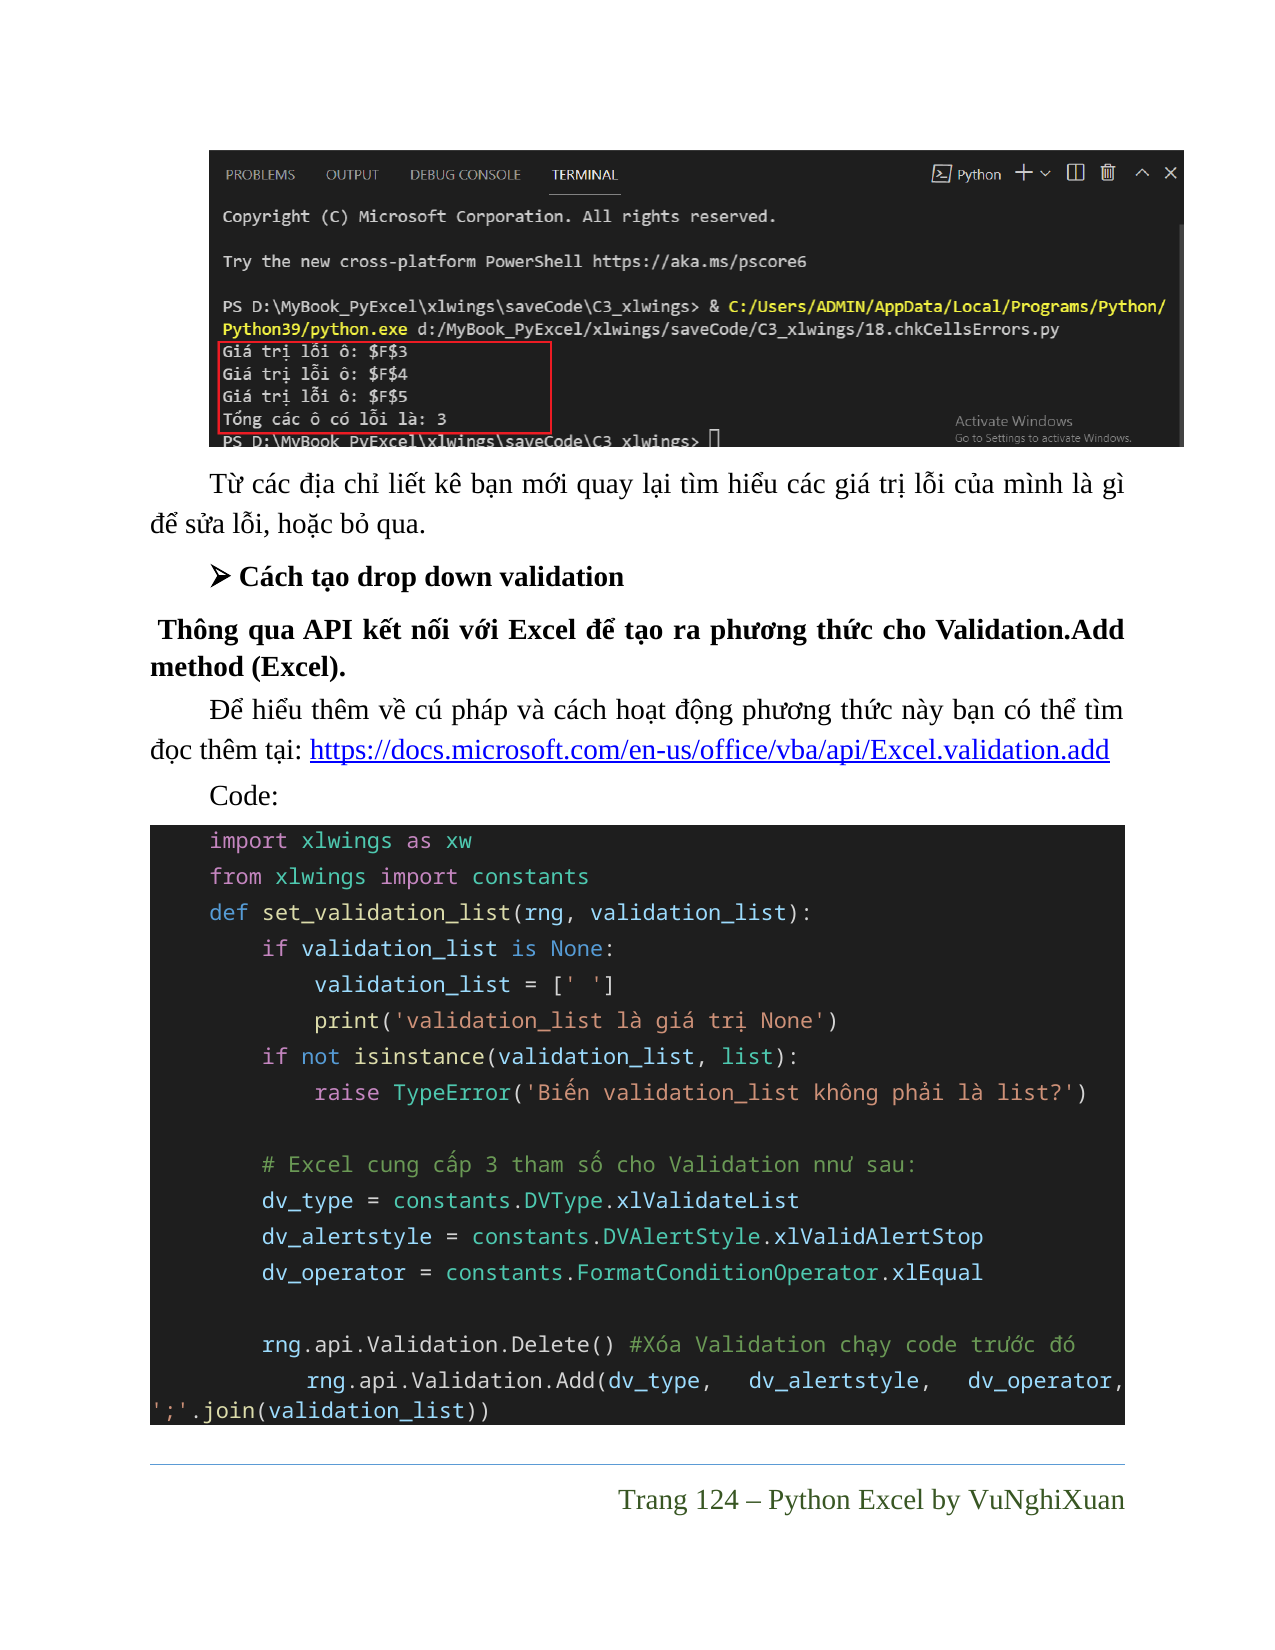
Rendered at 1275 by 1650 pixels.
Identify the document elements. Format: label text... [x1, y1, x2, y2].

text dv_operator = constants.FormatConditionOperator.xlEqual [150, 1257, 1125, 1287]
text raise TypeError('Biến validation_list không phải là list?') [150, 1077, 1125, 1107]
text if validation_list is None: [150, 933, 1125, 963]
text def set_validation_list(rng, validation_list): [150, 897, 1125, 927]
text dv_type = constants.DVType.xlValidateList [150, 1185, 1125, 1215]
text Từ các địa chỉ liết kê bạn mới quay lại tìm hiểu các giá trị lỗi của mình là gì để sửa lỗi, hoặc bỏ qua. [150, 466, 1125, 540]
text dv_alertstyle = constants.DVAlertStyle.xlValidAlertStop [150, 1221, 1125, 1251]
picture [209, 150, 1184, 447]
text import xlwings as xw [150, 825, 1125, 855]
text # Excel cung cấp 3 tham số cho Validation nnư sau: [150, 1149, 1125, 1179]
text from xlwings import constants [150, 861, 1125, 891]
text if not isinstance(validation_list, list): [150, 1041, 1125, 1071]
subtitle Thông qua API kết nối với Excel để tạo ra phương thức cho Validation.Add method (Excel). [150, 612, 1125, 682]
text rng.api.Validation.Add(dv_type, dv_alertstyle, dv_operator, ';'.join(validation_list)) [150, 1366, 1125, 1425]
text Code: [150, 778, 1125, 812]
text rng.api.Validation.Delete() #Xóa Validation chạy code trước đó [150, 1329, 1125, 1359]
text print('validation_list là giá trị None') [150, 1005, 1125, 1035]
list Cách tạo drop down validation [209, 559, 1125, 593]
text validation_list = [' '] [150, 969, 1125, 999]
text Để hiểu thêm về cú pháp và cách hoạt động phương thức này bạn có thể tìm đọc thêm tại: https://docs.microsoft.com/en-us/office/vba/api/Excel.validation.add [150, 692, 1125, 766]
